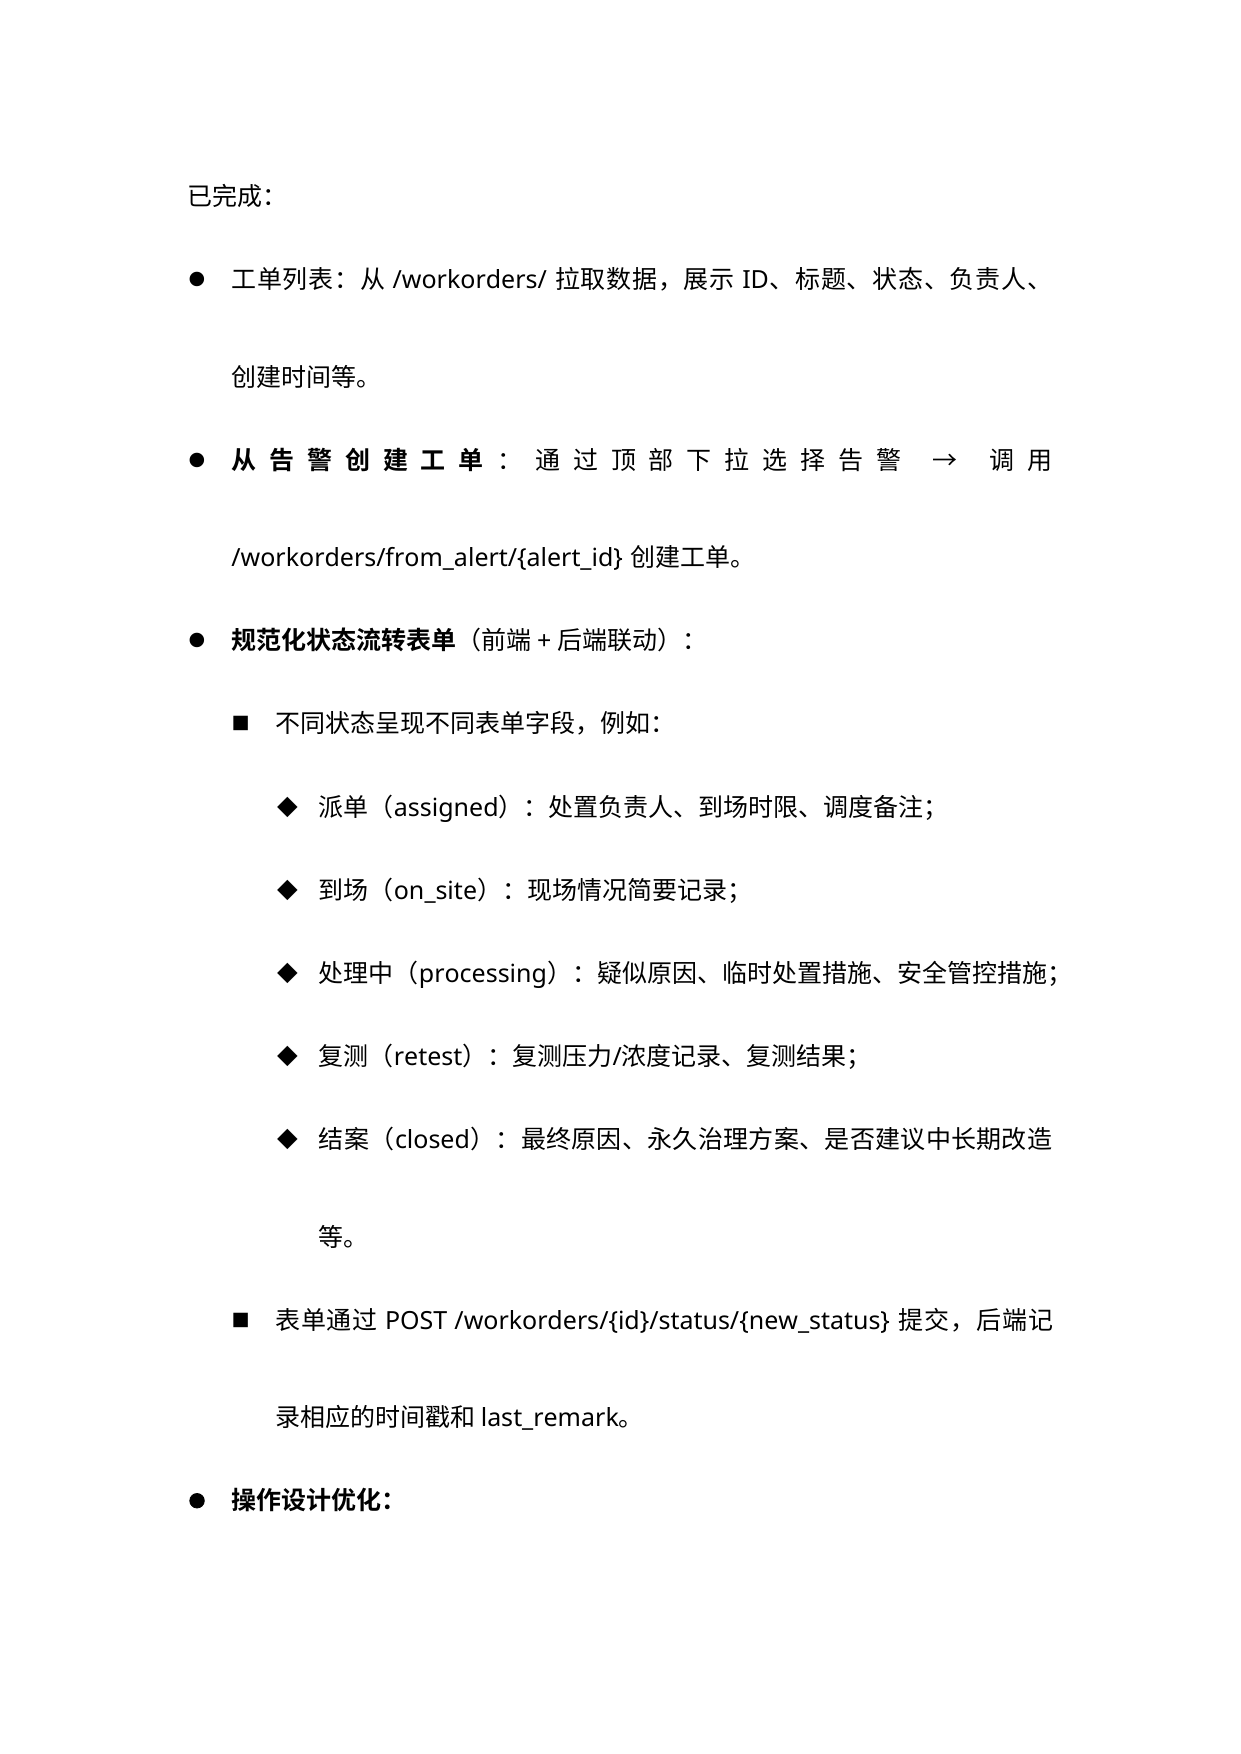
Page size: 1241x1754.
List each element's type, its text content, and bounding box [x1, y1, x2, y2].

list 到场（on_site）：现场情况简要记录； [275, 856, 1053, 921]
list 操作设计优化： [187, 1466, 1053, 1531]
text 已完成： [187, 162, 1053, 227]
list 派单（assigned）：处置负责人、到场时限、调度备注； [275, 773, 1053, 838]
list 处理中（processing）：疑似原因、临时处置措施、安全管控措施； [275, 939, 1053, 1004]
list 表单通过 POST /workorders/{id}/status/{new_status} 提交，后端记录相应的时间戳和 last_remark。 [231, 1286, 1053, 1448]
list 不同状态呈现不同表单字段，例如： [231, 689, 1053, 754]
list 复测（retest）：复测压力/浓度记录、复测结果； [275, 1022, 1053, 1087]
list 规范化状态流转表单（前端 + 后端联动）： [187, 606, 1053, 671]
list 工单列表：从 /workorders/ 拉取数据，展示 ID、标题、状态、负责人、创建时间等。 [187, 245, 1053, 408]
list 结案（closed）：最终原因、永久治理方案、是否建议中长期改造等。 [275, 1105, 1053, 1268]
list 从告警创建工单：通过顶部下拉选择告警 → 调用 /workorders/from_alert/{alert_id} 创建工单。 [187, 426, 1053, 588]
